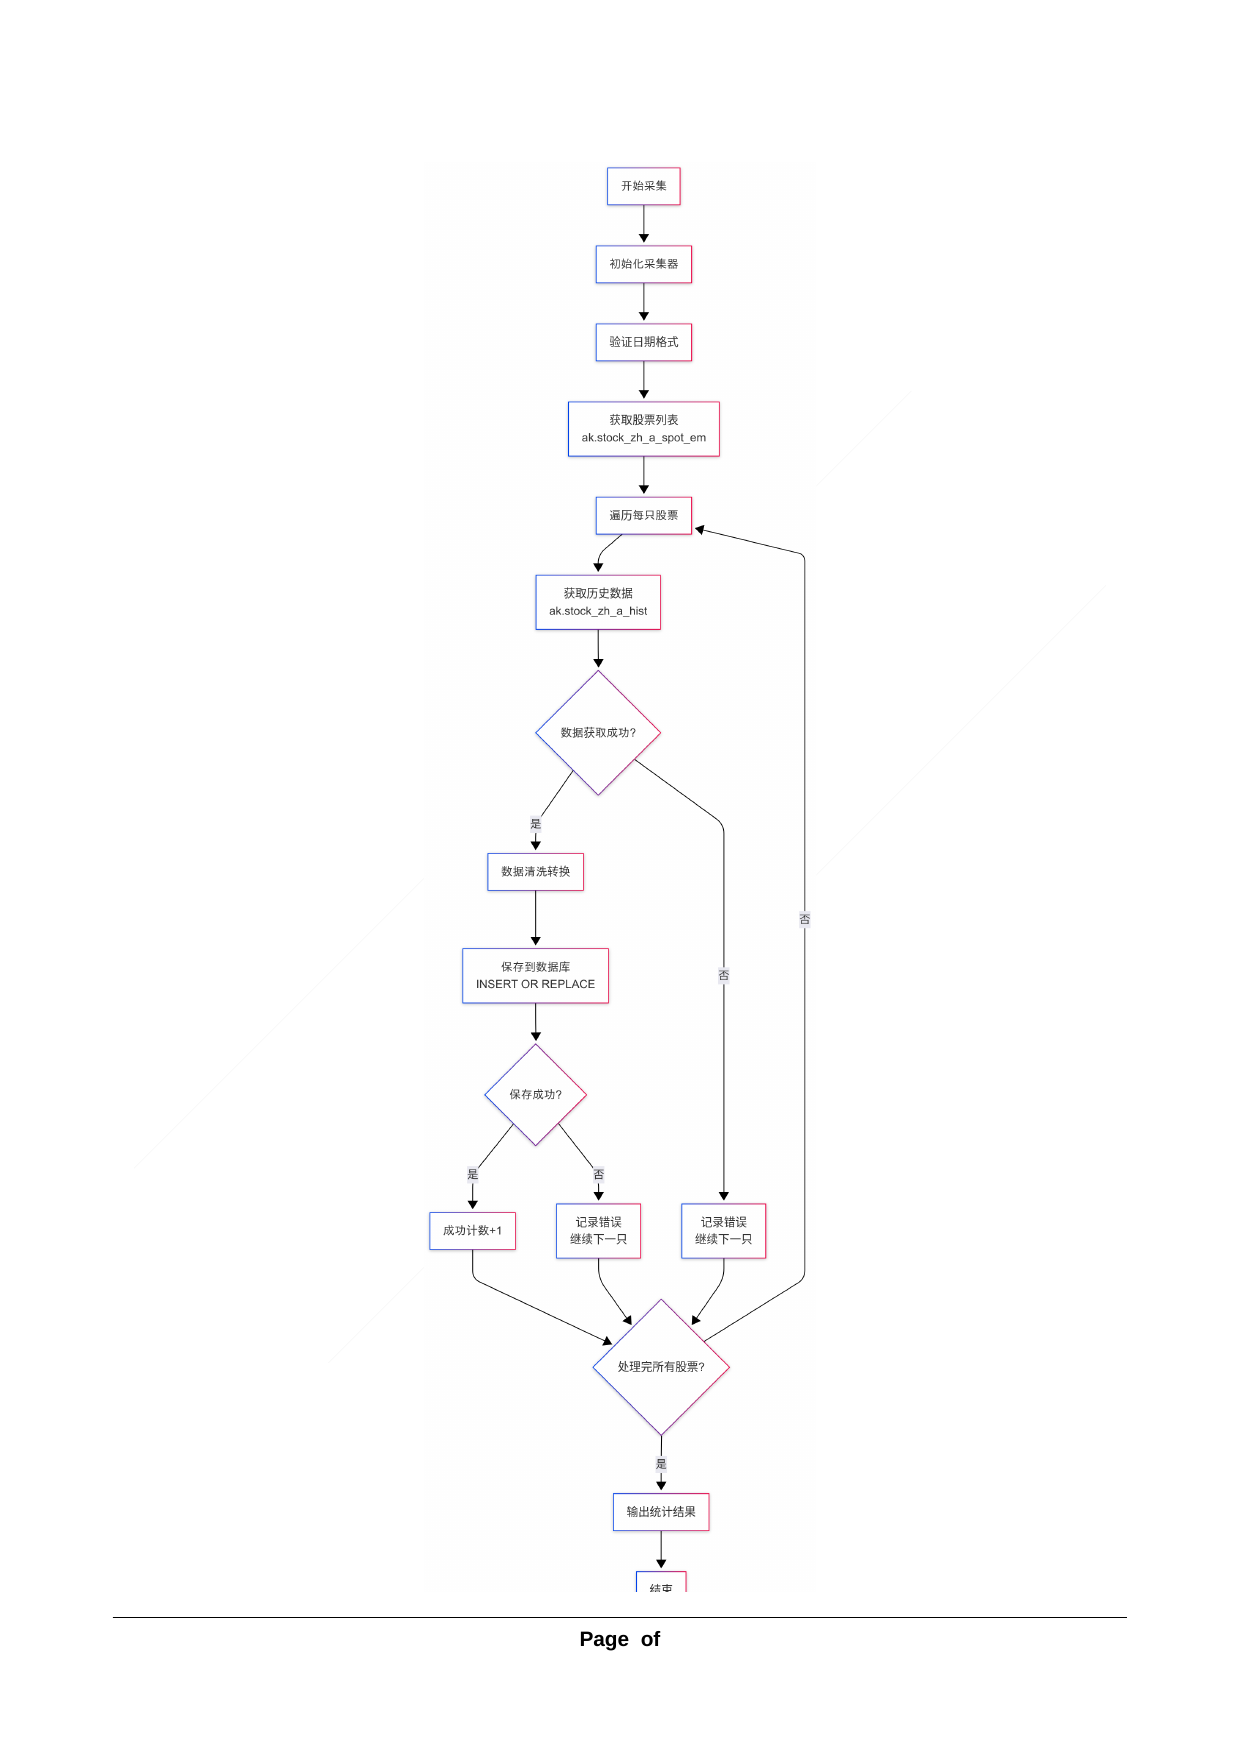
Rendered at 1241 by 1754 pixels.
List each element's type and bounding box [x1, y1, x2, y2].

picture [423, 162, 817, 1592]
